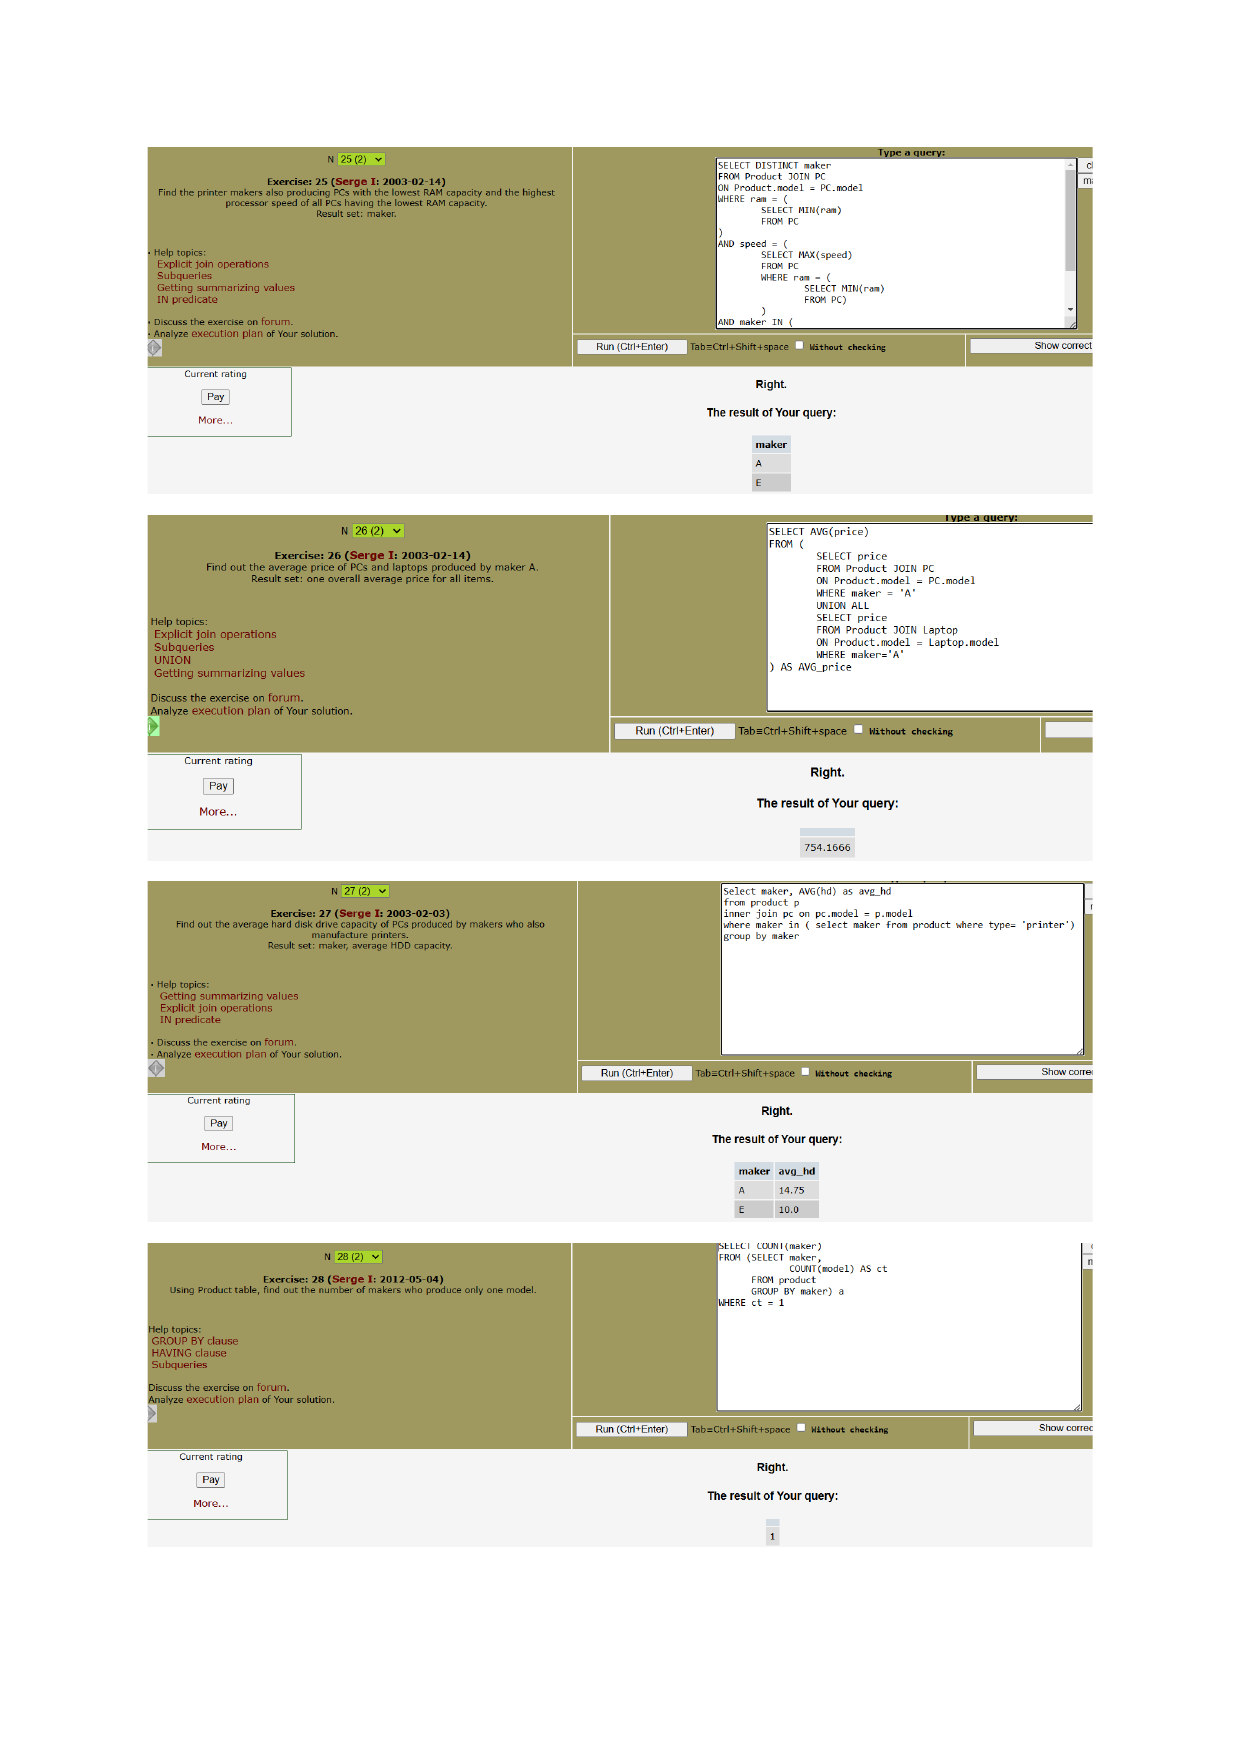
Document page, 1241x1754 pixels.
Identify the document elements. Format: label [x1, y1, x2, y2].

picture [147, 881, 1093, 1222]
picture [147, 515, 1093, 861]
picture [147, 147, 1093, 494]
picture [147, 1243, 1093, 1547]
